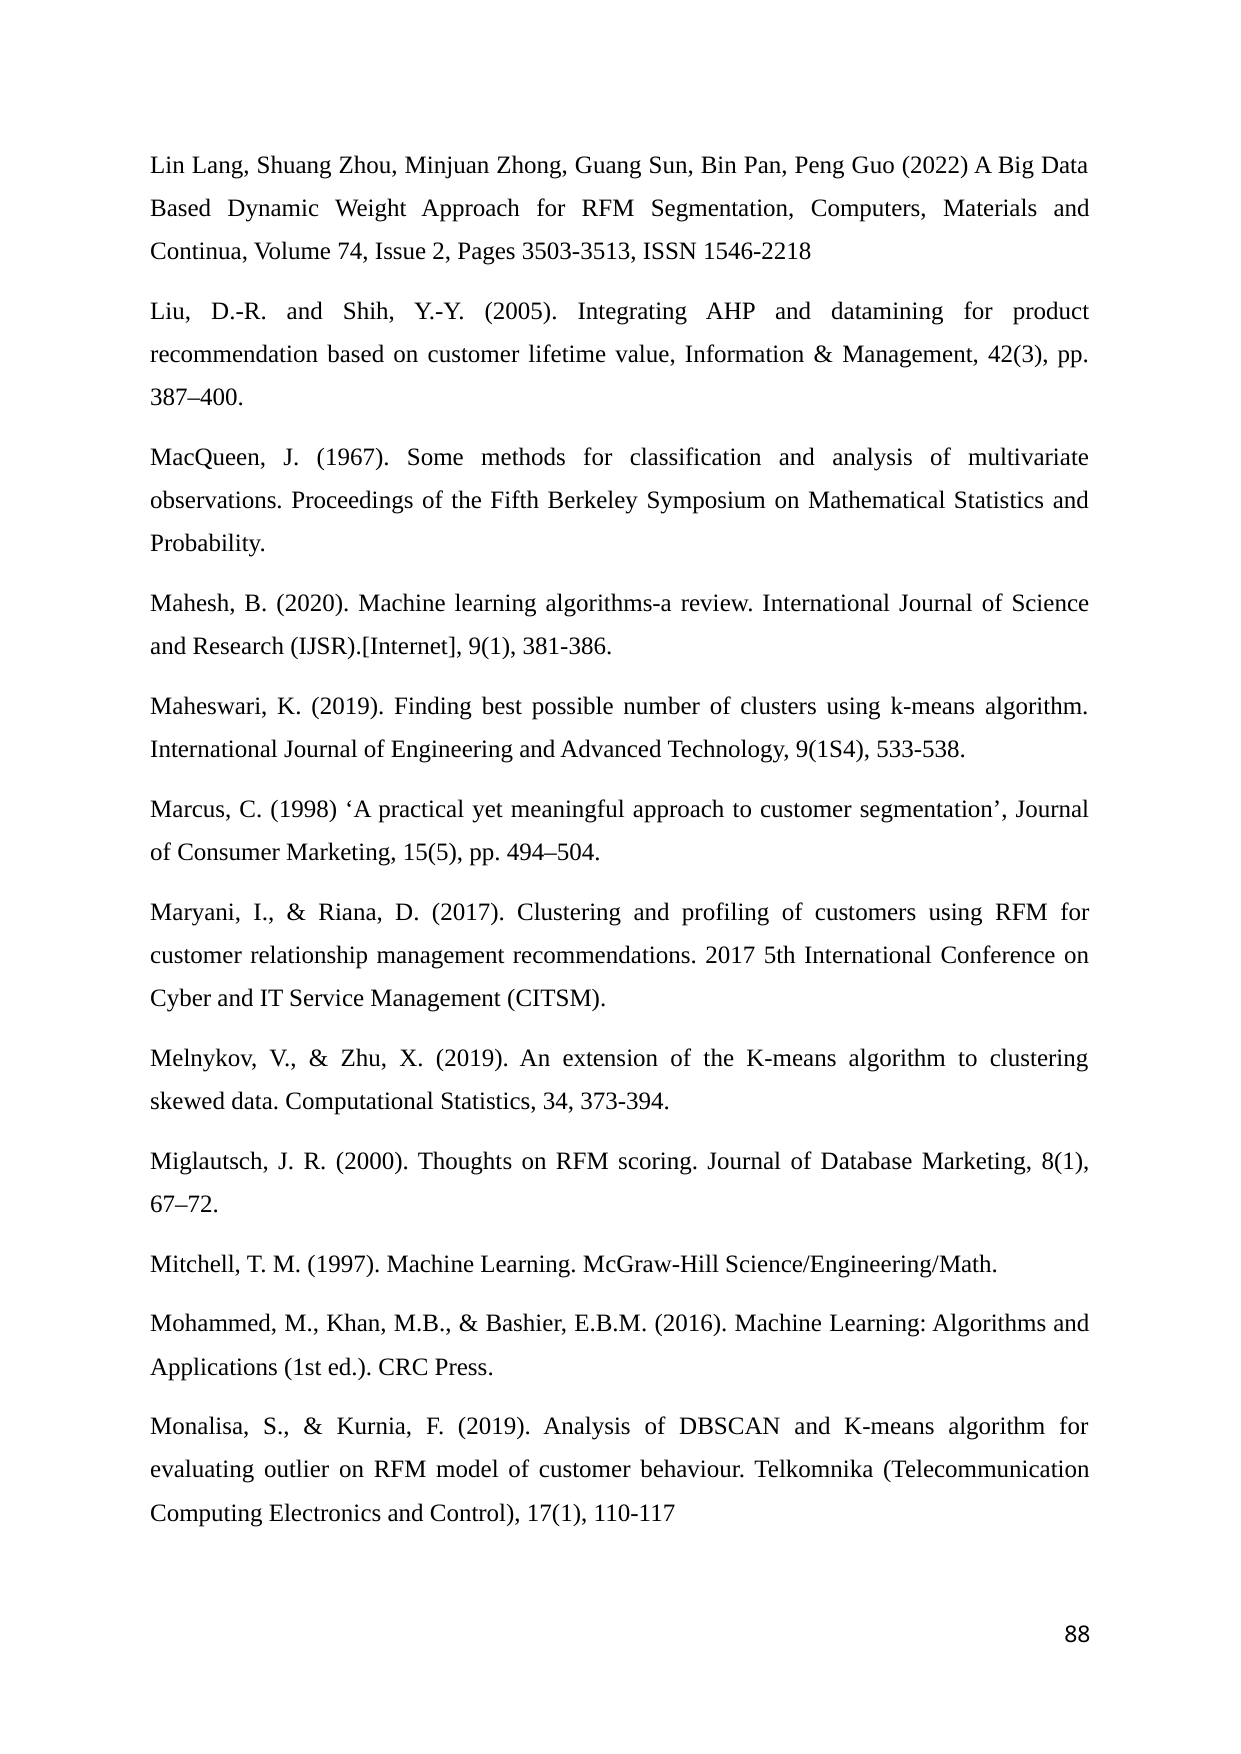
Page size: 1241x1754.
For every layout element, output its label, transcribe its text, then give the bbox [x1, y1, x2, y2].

text Marcus, C. (1998) ‘A practical yet meaningful approach to customer segmentation’, Journal of Consumer Marketing, 15(5), pp. 494–504. [150, 794, 1090, 866]
text Miglautsch, J. R. (2000). Thoughts on RFM scoring. Journal of Database Marketing, 8(1), 67–72. [150, 1146, 1090, 1218]
text MacQueen, J. (1967). Some methods for classification and analysis of multivariate observations. Proceedings of the Fifth Berkeley Symposium on Mathematical Statistics and Probability. [150, 442, 1090, 557]
text Melnykov, V., & Zhu, X. (2019). An extension of the K-means algorithm to clustering skewed data. Computational Statistics, 34, 373-394. [150, 1043, 1090, 1115]
text Lin Lang, Shuang Zhou, Minjuan Zhong, Guang Sun, Bin Pan, Peng Guo (2022) A Big Data Based Dynamic Weight Approach for RFM Segmentation, Computers, Materials and Continua, Volume 74, Issue 2, Pages 3503-3513, ISSN 1546-2218 [150, 150, 1090, 265]
text Maheswari, K. (2019). Finding best possible number of clusters using k-means algorithm. International Journal of Engineering and Advanced Technology, 9(1S4), 533-538. [150, 691, 1090, 763]
text Mahesh, B. (2020). Machine learning algorithms-a review. International Journal of Science and Research (IJSR).[Internet], 9(1), 381-386. [150, 588, 1090, 660]
text Liu, D.-R. and Shih, Y.-Y. (2005). Integrating AHP and datamining for product recommendation based on customer lifetime value, Information & Management, 42(3), pp. 387–400. [150, 296, 1090, 411]
text Monalisa, S., & Kurnia, F. (2019). Analysis of DBSCAN and K-means algorithm for evaluating outlier on RFM model of customer behaviour. Telkomnika (Telecommunication Computing Electronics and Control), 17(1), 110-117 [150, 1411, 1090, 1526]
text Mitchell, T. M. (1997). Machine Learning. McGraw-Hill Science/Engineering/Math. [150, 1249, 1090, 1277]
text Maryani, I., & Riana, D. (2017). Clustering and profiling of customers using RFM for customer relationship management recommendations. 2017 5th International Conference on Cyber and IT Service Management (CITSM). [150, 897, 1090, 1012]
text Mohammed, M., Khan, M.B., & Bashier, E.B.M. (2016). Machine Learning: Algorithms and Applications (1st ed.). CRC Press. [150, 1308, 1090, 1380]
